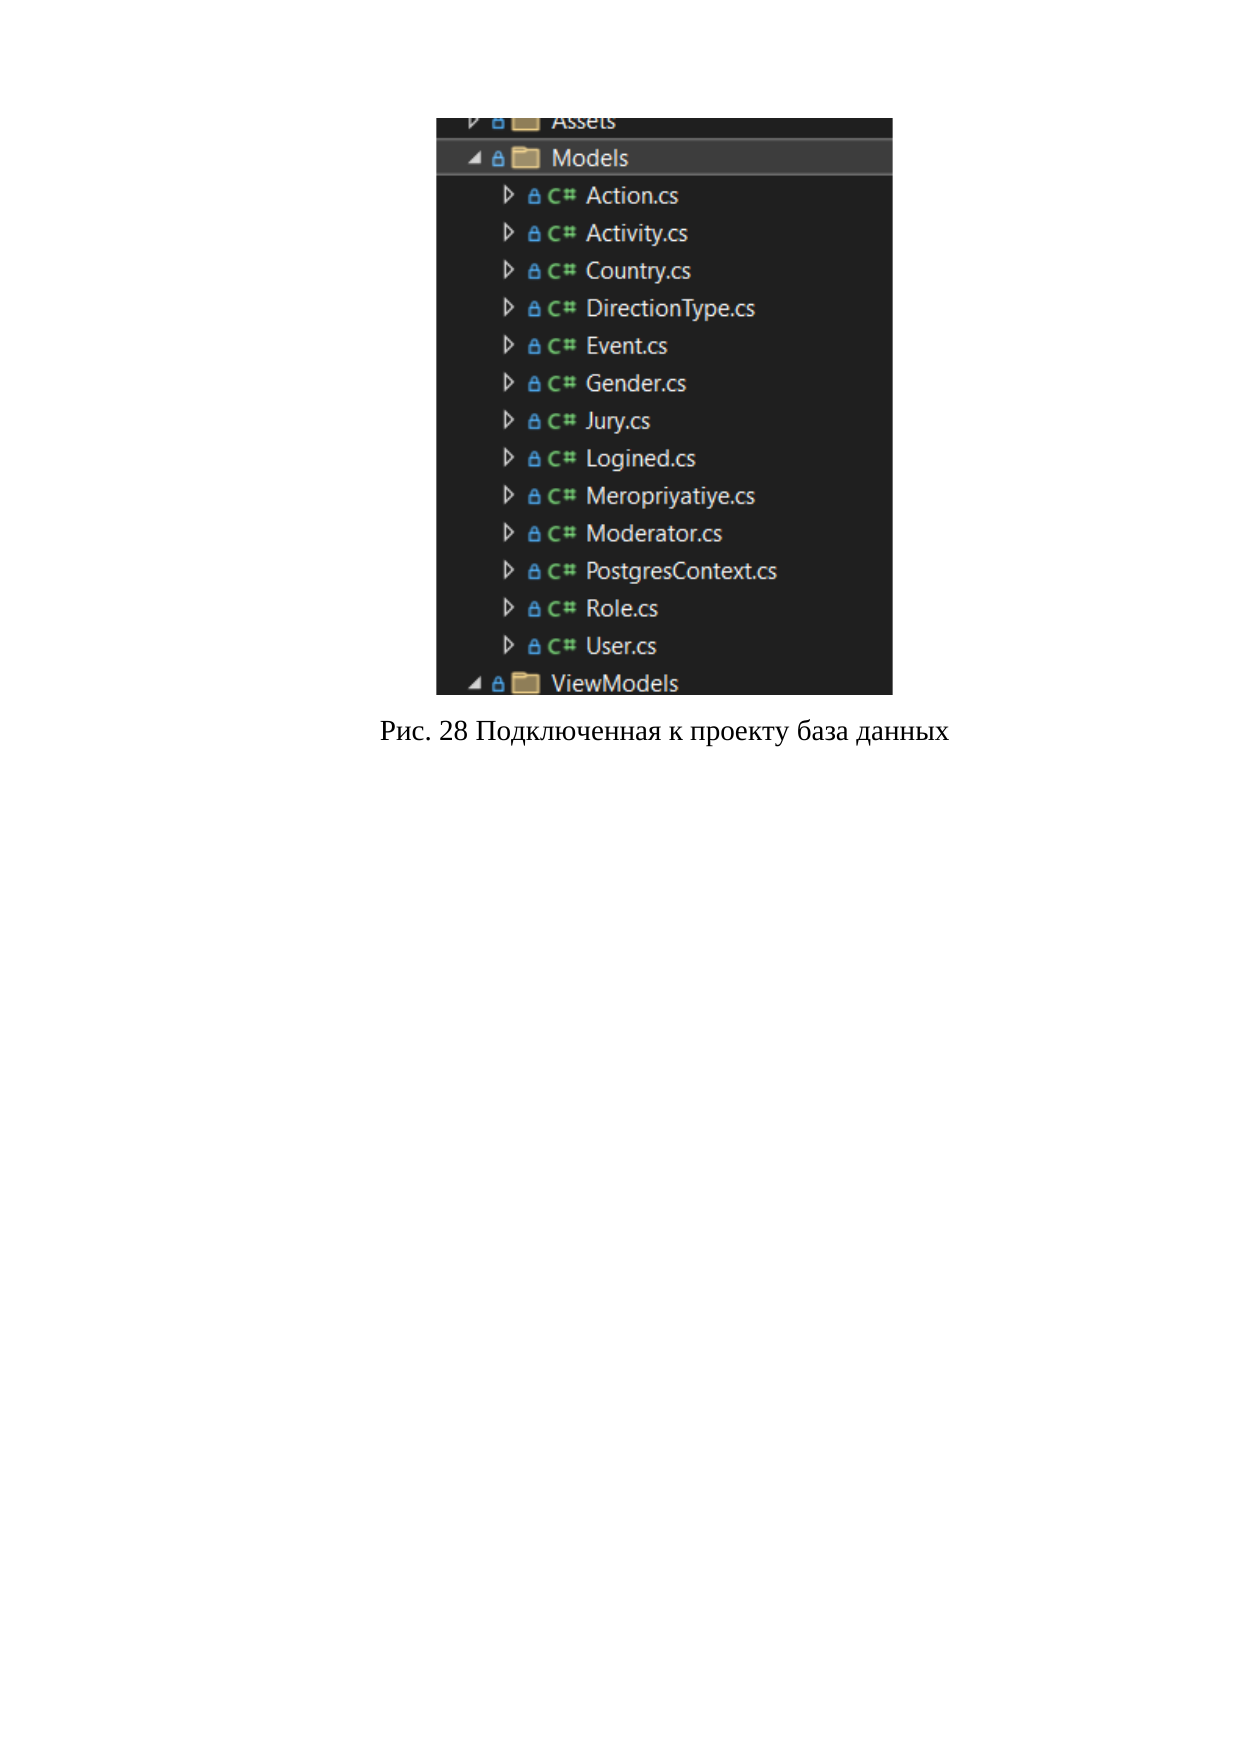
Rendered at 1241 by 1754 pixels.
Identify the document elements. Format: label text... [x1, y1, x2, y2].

text Рис. 28 Подключенная к проекту база данных [177, 713, 1152, 747]
picture [436, 118, 893, 695]
